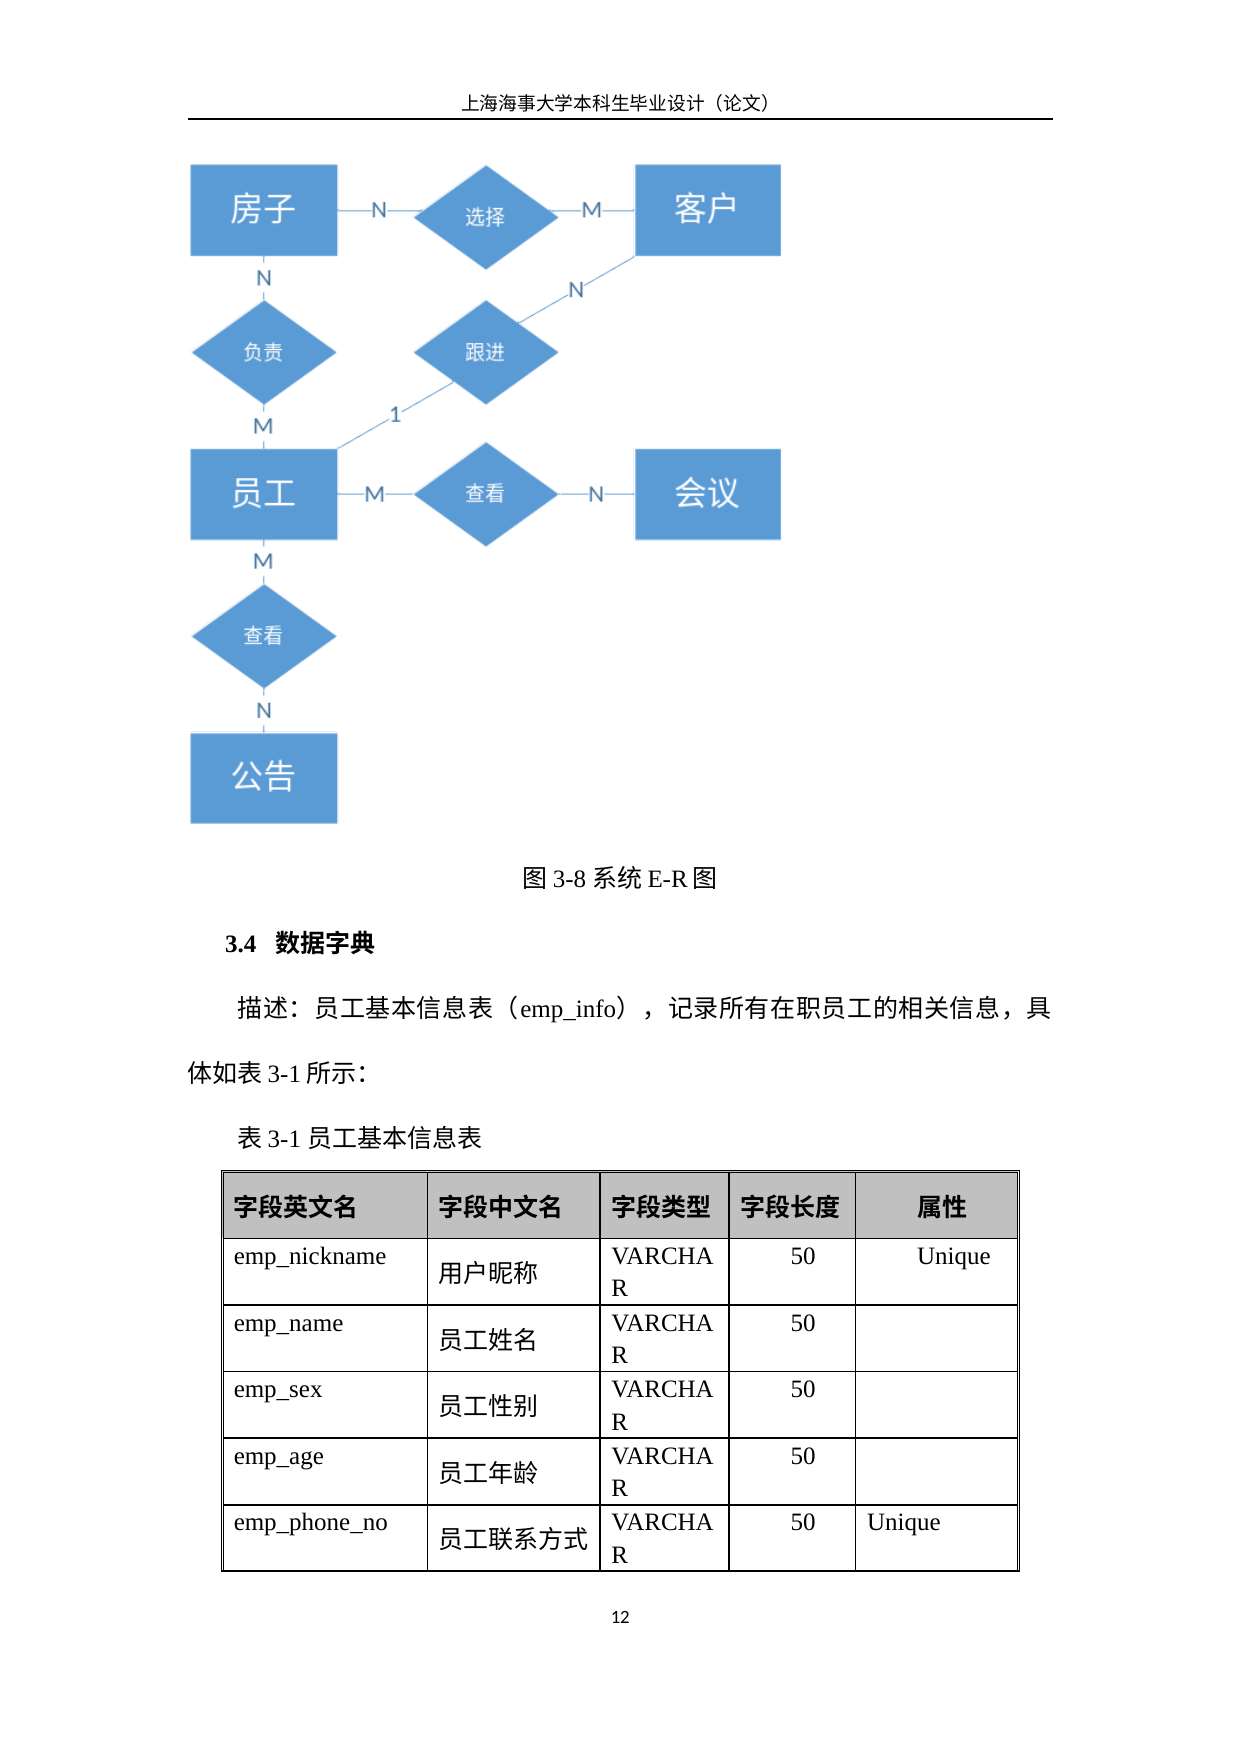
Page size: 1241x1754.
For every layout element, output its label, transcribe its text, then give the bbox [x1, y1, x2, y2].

table_cell 员工姓名 [428, 1306, 599, 1371]
table_cell emp_age [224, 1439, 427, 1504]
table_cell [856, 1439, 1017, 1504]
table_cell 用户昵称 [428, 1239, 599, 1304]
table_cell emp_nickname [224, 1239, 427, 1304]
table_cell 50 [730, 1372, 855, 1437]
table_cell emp_phone_no [224, 1506, 427, 1570]
table_cell VARCHAR [601, 1306, 728, 1371]
table_header 字段英文名 [224, 1173, 427, 1238]
table_cell 50 [730, 1306, 855, 1371]
list 数据字典 [225, 909, 1053, 974]
table_cell VARCHAR [601, 1506, 728, 1570]
table_cell [856, 1372, 1017, 1437]
table_cell 员工联系方式 [428, 1506, 599, 1570]
table_cell emp_name [224, 1306, 427, 1371]
table_cell emp_sex [224, 1372, 427, 1437]
table_header 字段长度 [730, 1173, 855, 1238]
text 描述：员工基本信息表（emp_info），记录所有在职员工的相关信息，具体如表3-1所示： [187, 974, 1053, 1104]
table_cell 50 [730, 1439, 855, 1504]
table_cell Unique [856, 1506, 1017, 1570]
table_cell Unique [856, 1239, 1017, 1304]
table_cell VARCHAR [601, 1372, 728, 1437]
table_cell 员工性别 [428, 1372, 599, 1437]
table_cell 50 [730, 1239, 855, 1304]
table_cell [856, 1306, 1017, 1371]
table_header 字段类型 [601, 1173, 728, 1238]
table_cell VARCHAR [601, 1239, 728, 1304]
table_header 字段中文名 [428, 1173, 599, 1238]
table_cell 50 [730, 1506, 855, 1570]
text 图3-8 系统E-R图 [187, 162, 1053, 909]
table_cell 员工年龄 [428, 1439, 599, 1504]
text 表3-1 员工基本信息表 [187, 1104, 1053, 1169]
table_header 属性 [856, 1173, 1017, 1238]
table_cell VARCHAR [601, 1439, 728, 1504]
